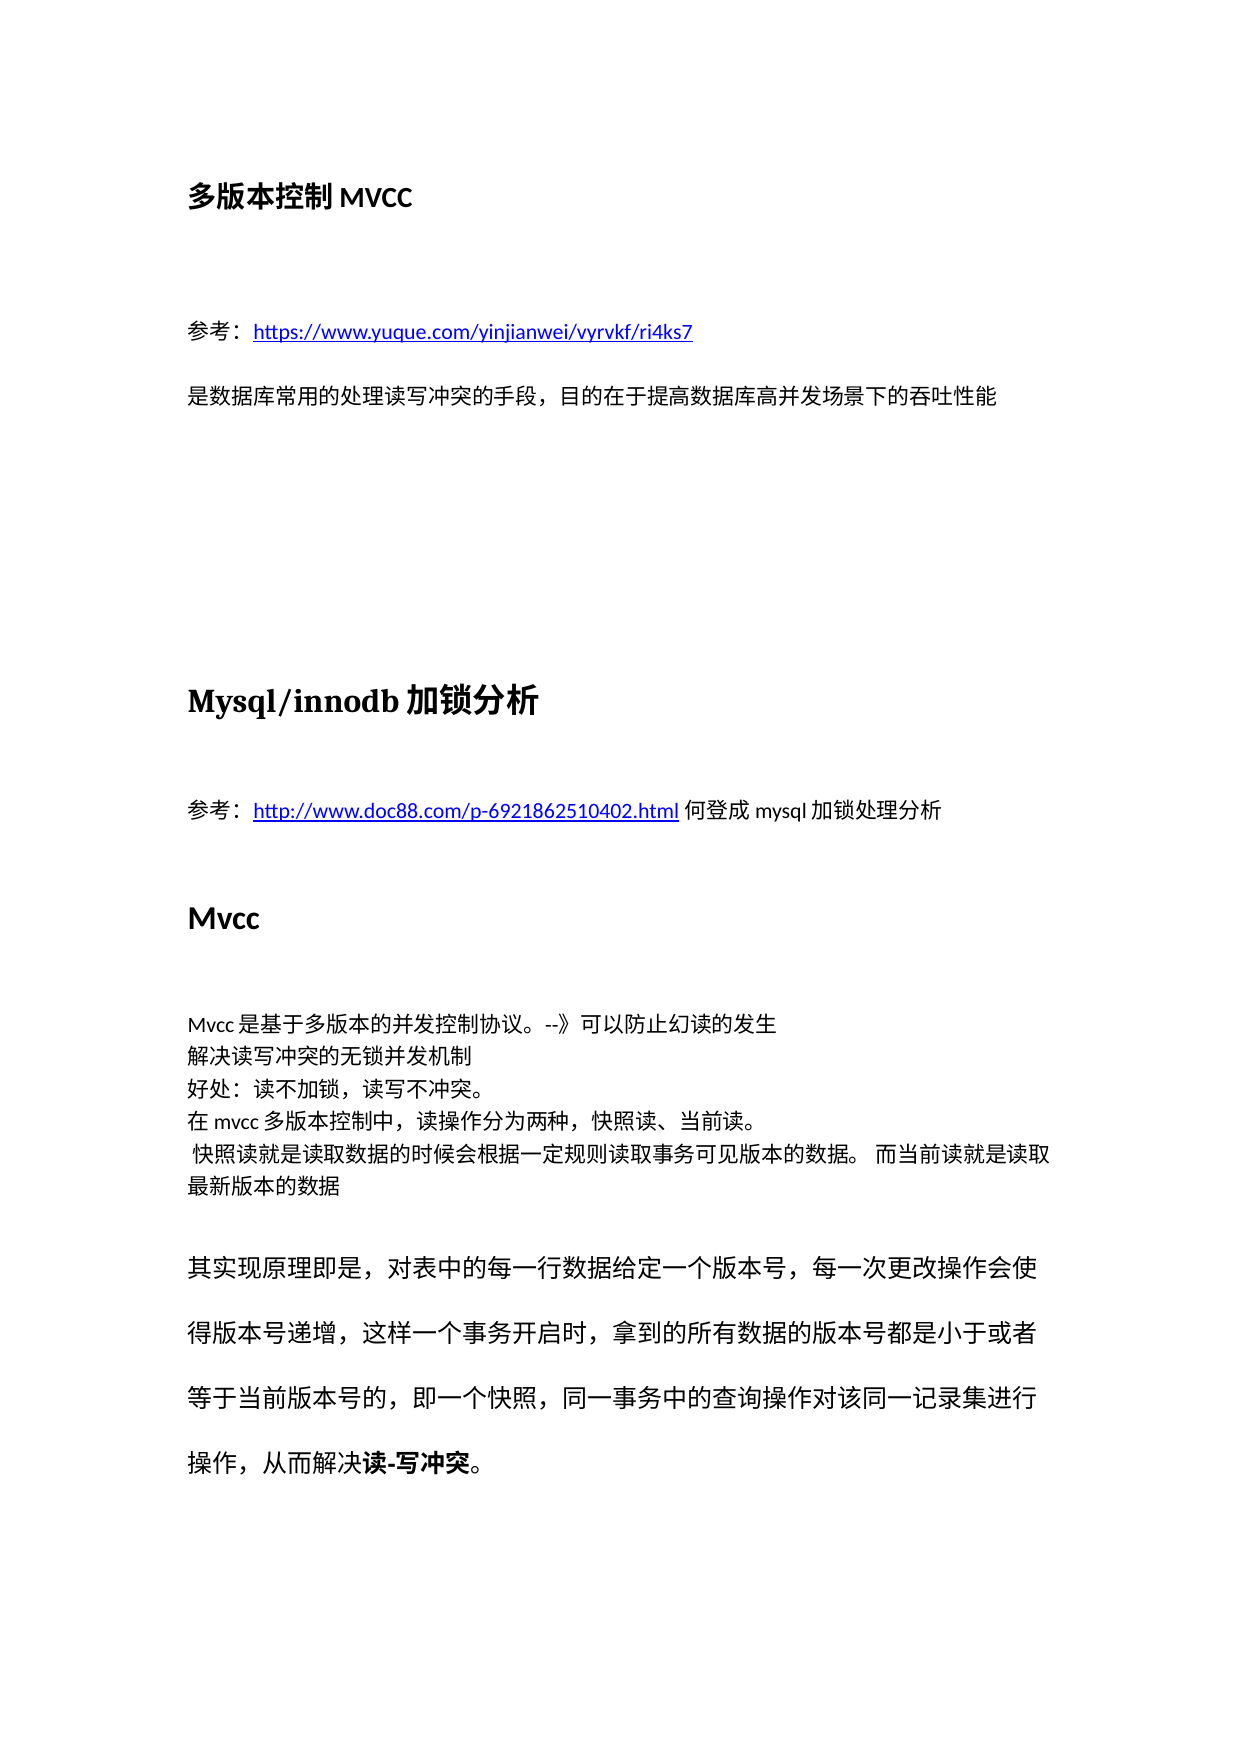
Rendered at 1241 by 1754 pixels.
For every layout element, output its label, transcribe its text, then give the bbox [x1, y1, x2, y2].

text 参考：https://www.yuque.com/yinjianwei/vyrvkf/ri4ks7 [187, 281, 1053, 346]
text 解决读写冲突的无锁并发机制 [187, 1039, 1053, 1071]
subtitle 多版本控制MVCC [187, 162, 1053, 227]
text 在mvcc多版本控制中，读操作分为两种，快照读、当前读。 [187, 1104, 1053, 1136]
text Mvcc是基于多版本的并发控制协议。--》可以防止幻读的发生 [187, 1006, 1053, 1039]
text 参考：http://www.doc88.com/p-6921862510402.html 何登成 mysql加锁处理分析 [187, 793, 1053, 825]
subtitle Mvcc [187, 885, 1053, 950]
text 好处：读不加锁，读写不冲突。 [187, 1071, 1053, 1104]
text 快照读就是读取数据的时候会根据一定规则读取事务可见版本的数据。 而当前读就是读取最新版本的数据 [187, 1136, 1053, 1201]
text 其实现原理即是，对表中的每一行数据给定一个版本号，每一次更改操作会使得版本号递增，这样一个事务开启时，拿到的所有数据的版本号都是小于或者等于当前版本号的，即一个快照，同一事务中的查询操作对该同一记录集进行操作，从而解决读-写冲突。 [187, 1234, 1053, 1494]
text 是数据库常用的处理读写冲突的手段，目的在于提高数据库高并发场景下的吞吐性能 [187, 378, 1053, 411]
subtitle Mysql/innodb加锁分析 [187, 665, 1053, 730]
